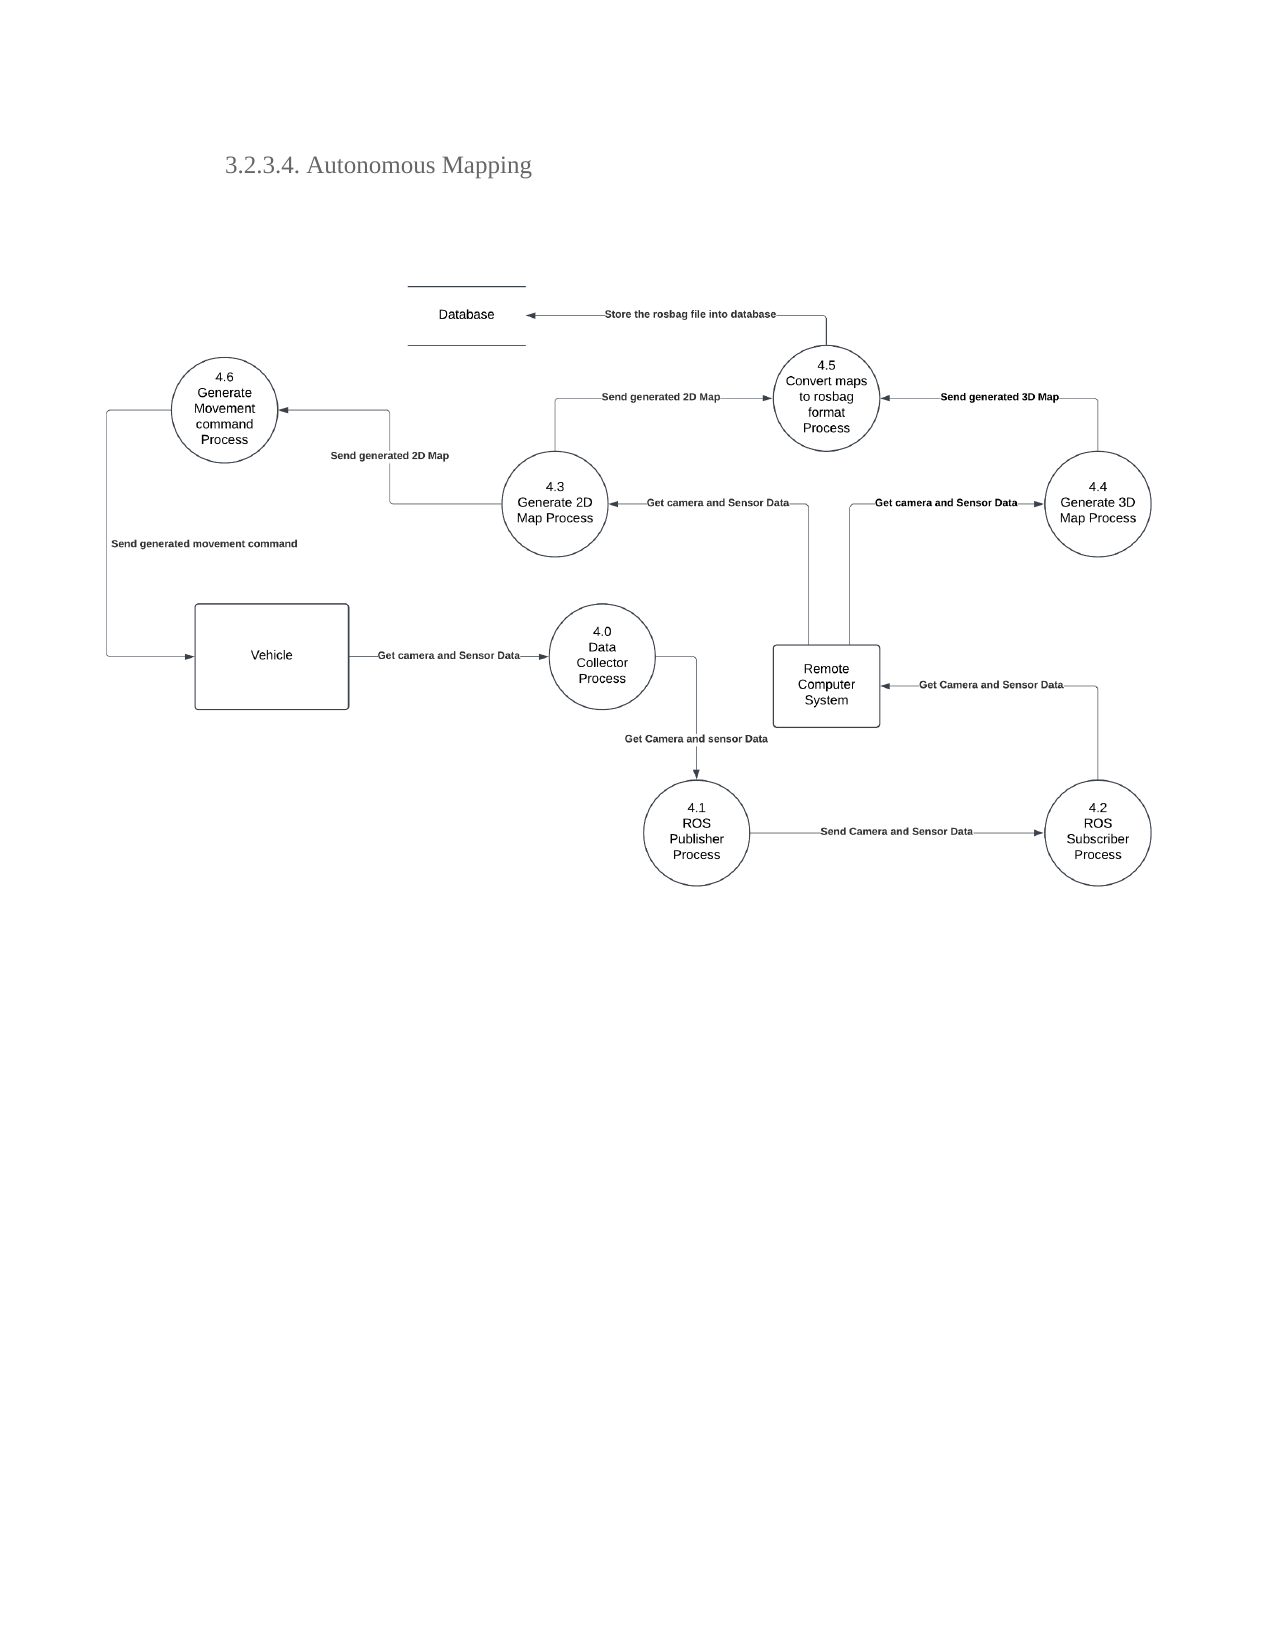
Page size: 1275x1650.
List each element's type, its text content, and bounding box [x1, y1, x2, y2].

picture [65, 263, 1210, 909]
subtitle 3.2.3.4. Autonomous Mapping [150, 150, 1125, 179]
